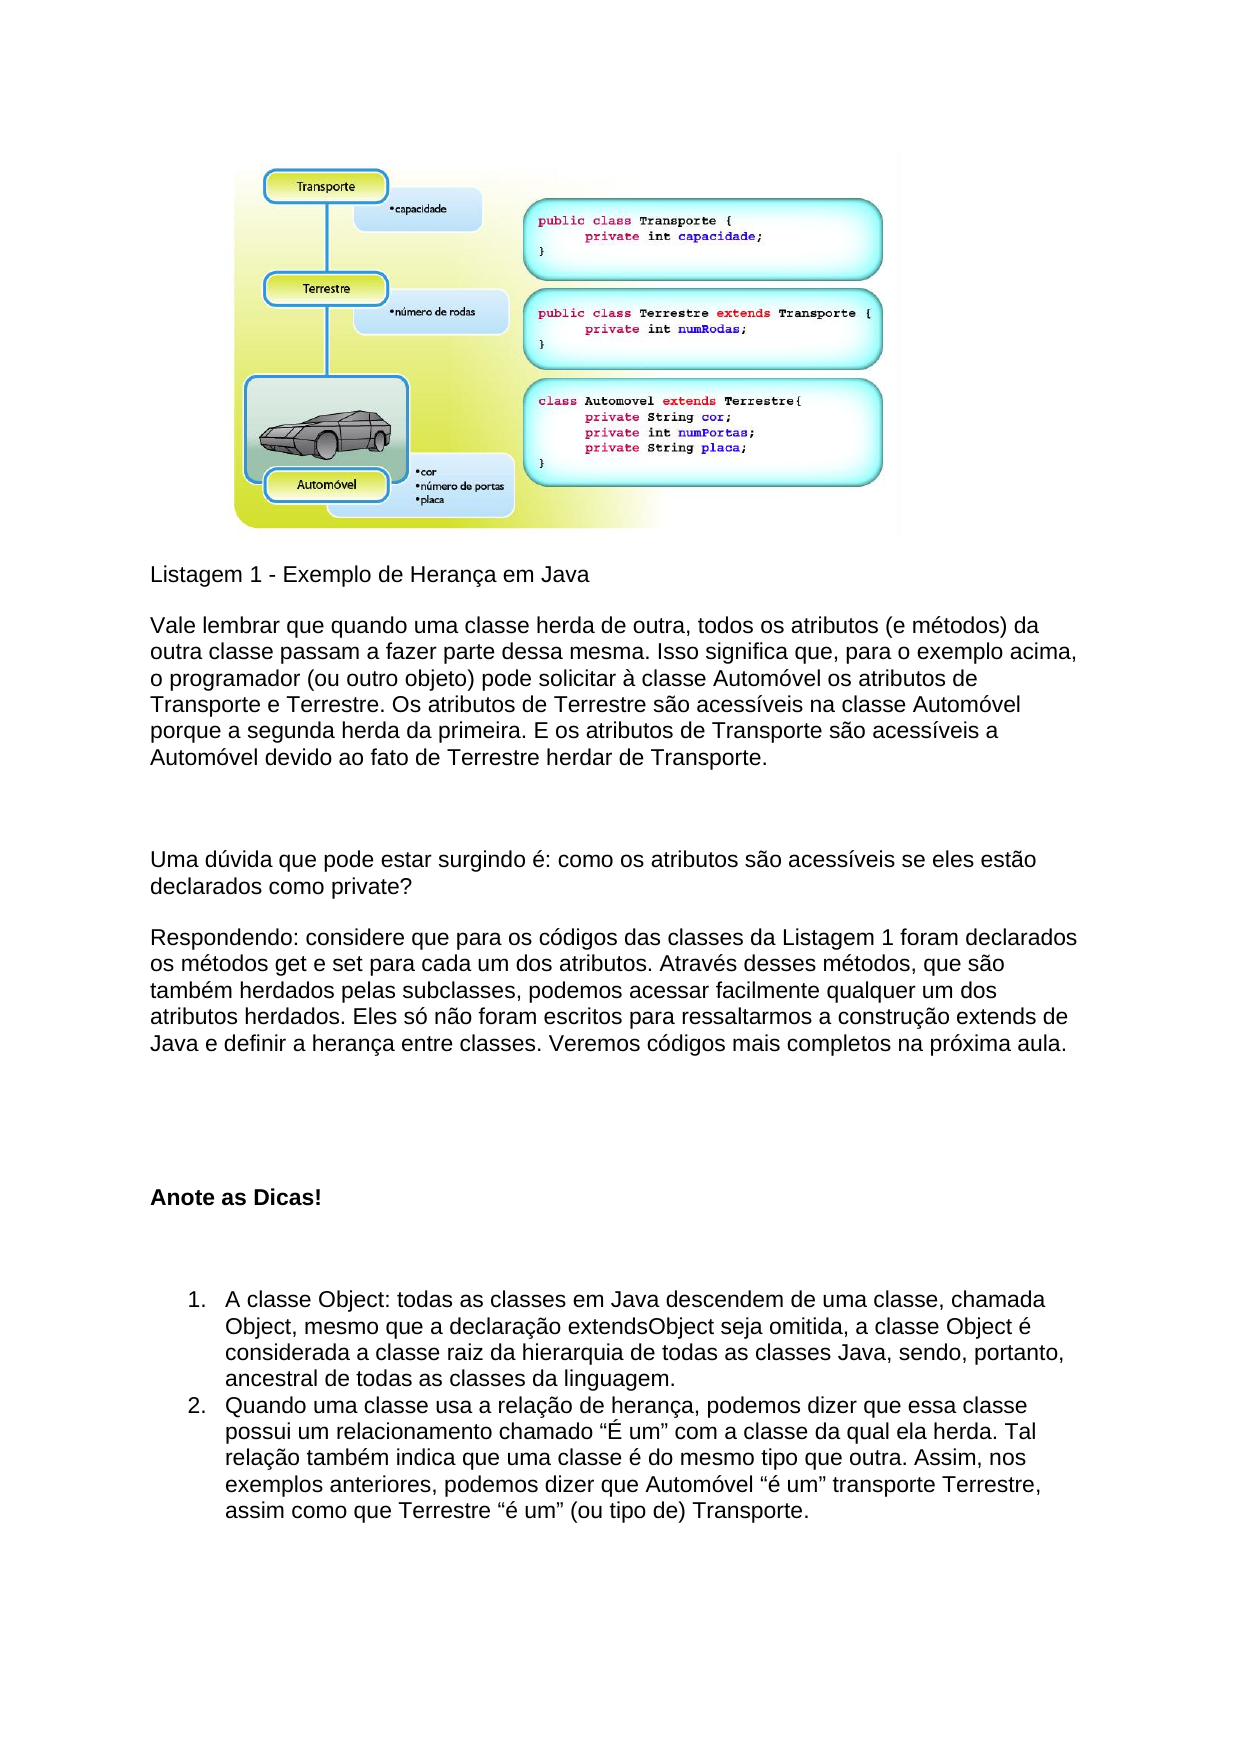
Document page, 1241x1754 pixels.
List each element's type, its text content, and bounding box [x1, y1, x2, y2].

subtitle Anote as Dicas! [150, 1183, 1090, 1210]
list Quando uma classe usa a relação de herança, podemos dizer que essa classe possui um relacionamento chamado “É um” com a classe da qual ela herda. Tal relação também indica que uma classe é do mesmo tipo que outra. Assim, nos exemplos anteriores, podemos dizer que Automóvel “é um” transporte Terrestre, assim como que Terrestre “é um” (ou tipo de) Transporte. [187, 1392, 1090, 1523]
text Uma dúvida que pode estar surgindo é: como os atributos são acessíveis se eles estão declarados como private? [150, 846, 1090, 899]
text Respondendo: considere que para os códigos das classes da Listagem 1 foram declarados os métodos get e set para cada um dos atributos. Através desses métodos, que são também herdados pelas subclasses, podemos acessar facilmente qualquer um dos atributos herdados. Eles só não foram escritos para ressaltarmos a construção extends de Java e definir a herança entre classes. Veremos códigos mais completos na próxima aula. [150, 924, 1090, 1056]
list A classe Object: todas as classes em Java descendem de uma classe, chamada Object, mesmo que a declaração extendsObject seja omitida, a classe Object é considerada a classe raiz da hierarquia de todas as classes Java, sendo, portanto, ancestral de todas as classes da linguagem. [187, 1286, 1090, 1392]
text Listagem 1 - Exemplo de Herança em Java [150, 561, 1090, 587]
picture [225, 150, 900, 536]
text Vale lembrar que quando uma classe herda de outra, todos os atributos (e métodos) da outra classe passam a fazer parte dessa mesma. Isso significa que, para o exemplo acima, o programador (ou outro objeto) pode solicitar à classe Automóvel os atributos de Transporte e Terrestre. Os atributos de Terrestre são acessíveis na classe Automóvel porque a segunda herda da primeira. E os atributos de Transporte são acessíveis a Automóvel devido ao fato de Terrestre herdar de Transporte. [150, 612, 1090, 770]
